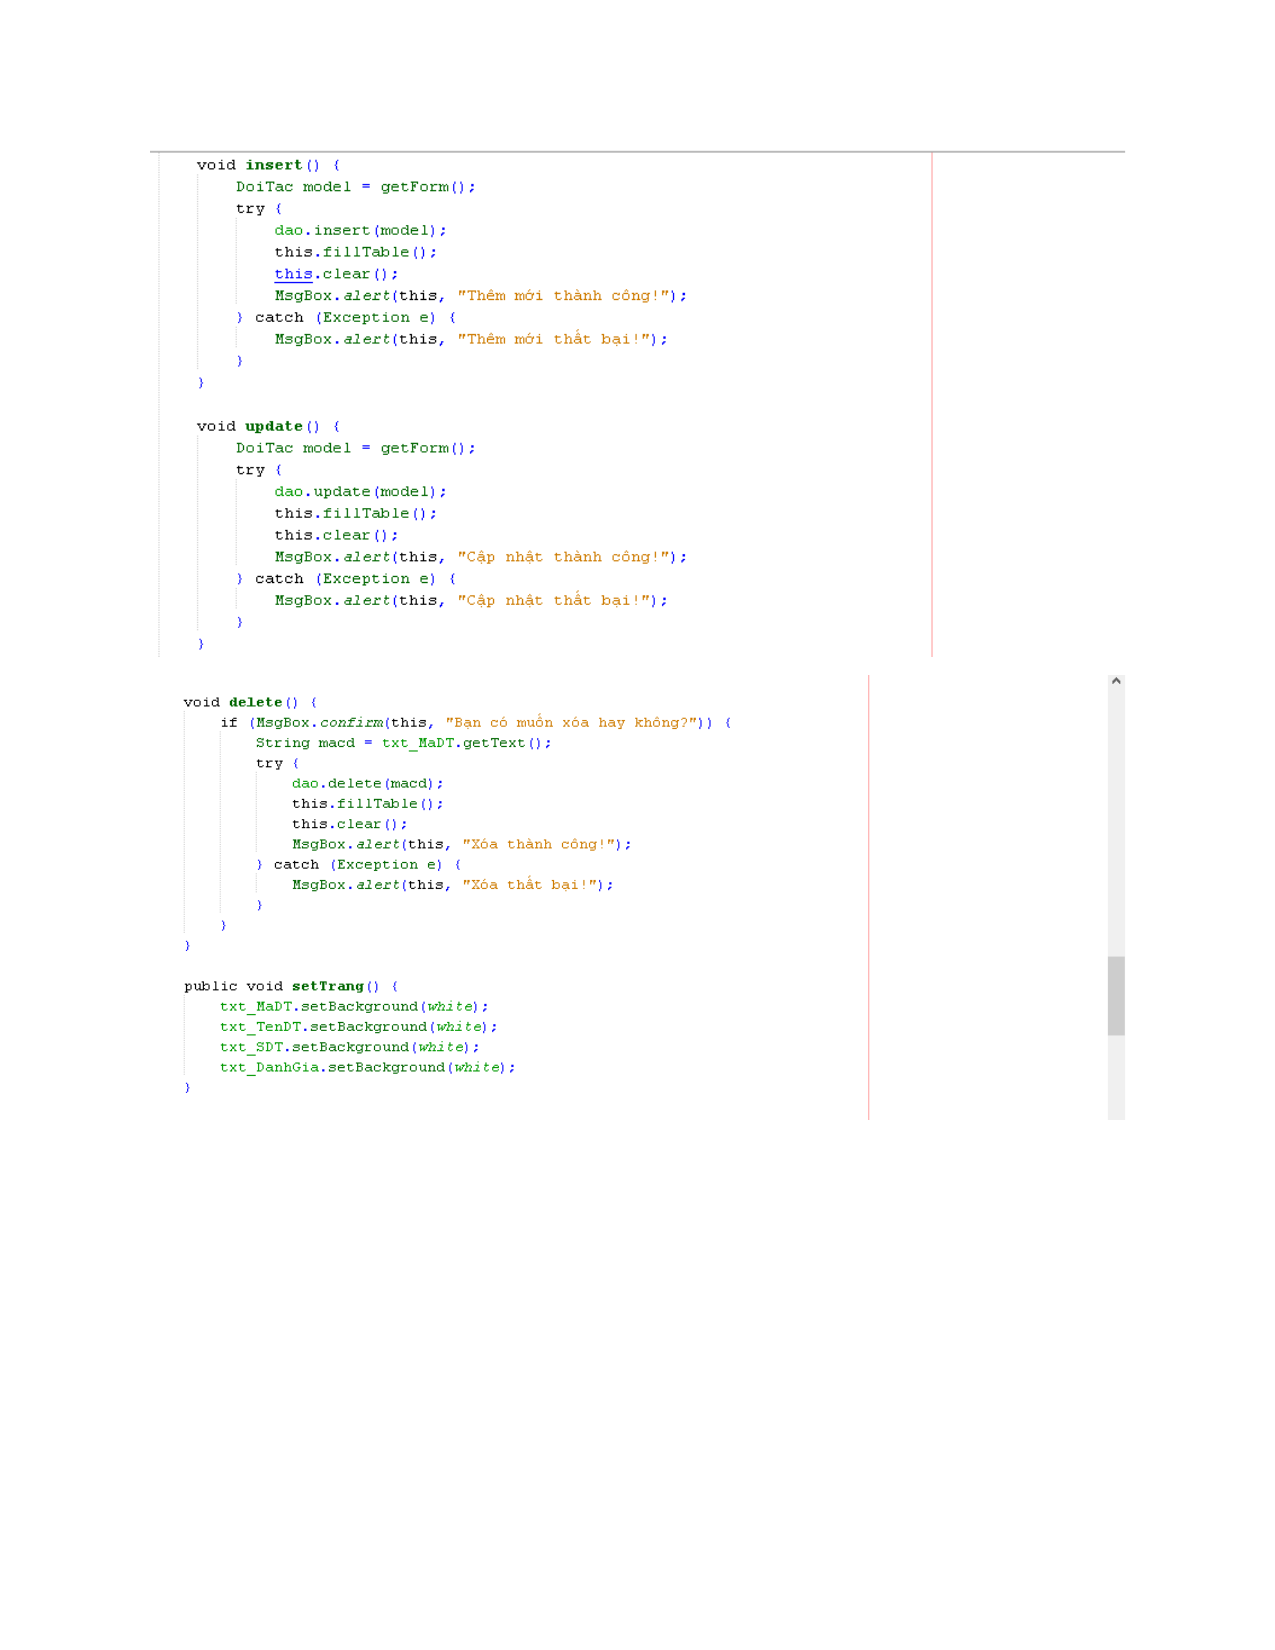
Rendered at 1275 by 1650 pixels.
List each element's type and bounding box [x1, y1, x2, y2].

picture [150, 150, 1125, 657]
picture [150, 675, 1125, 1120]
